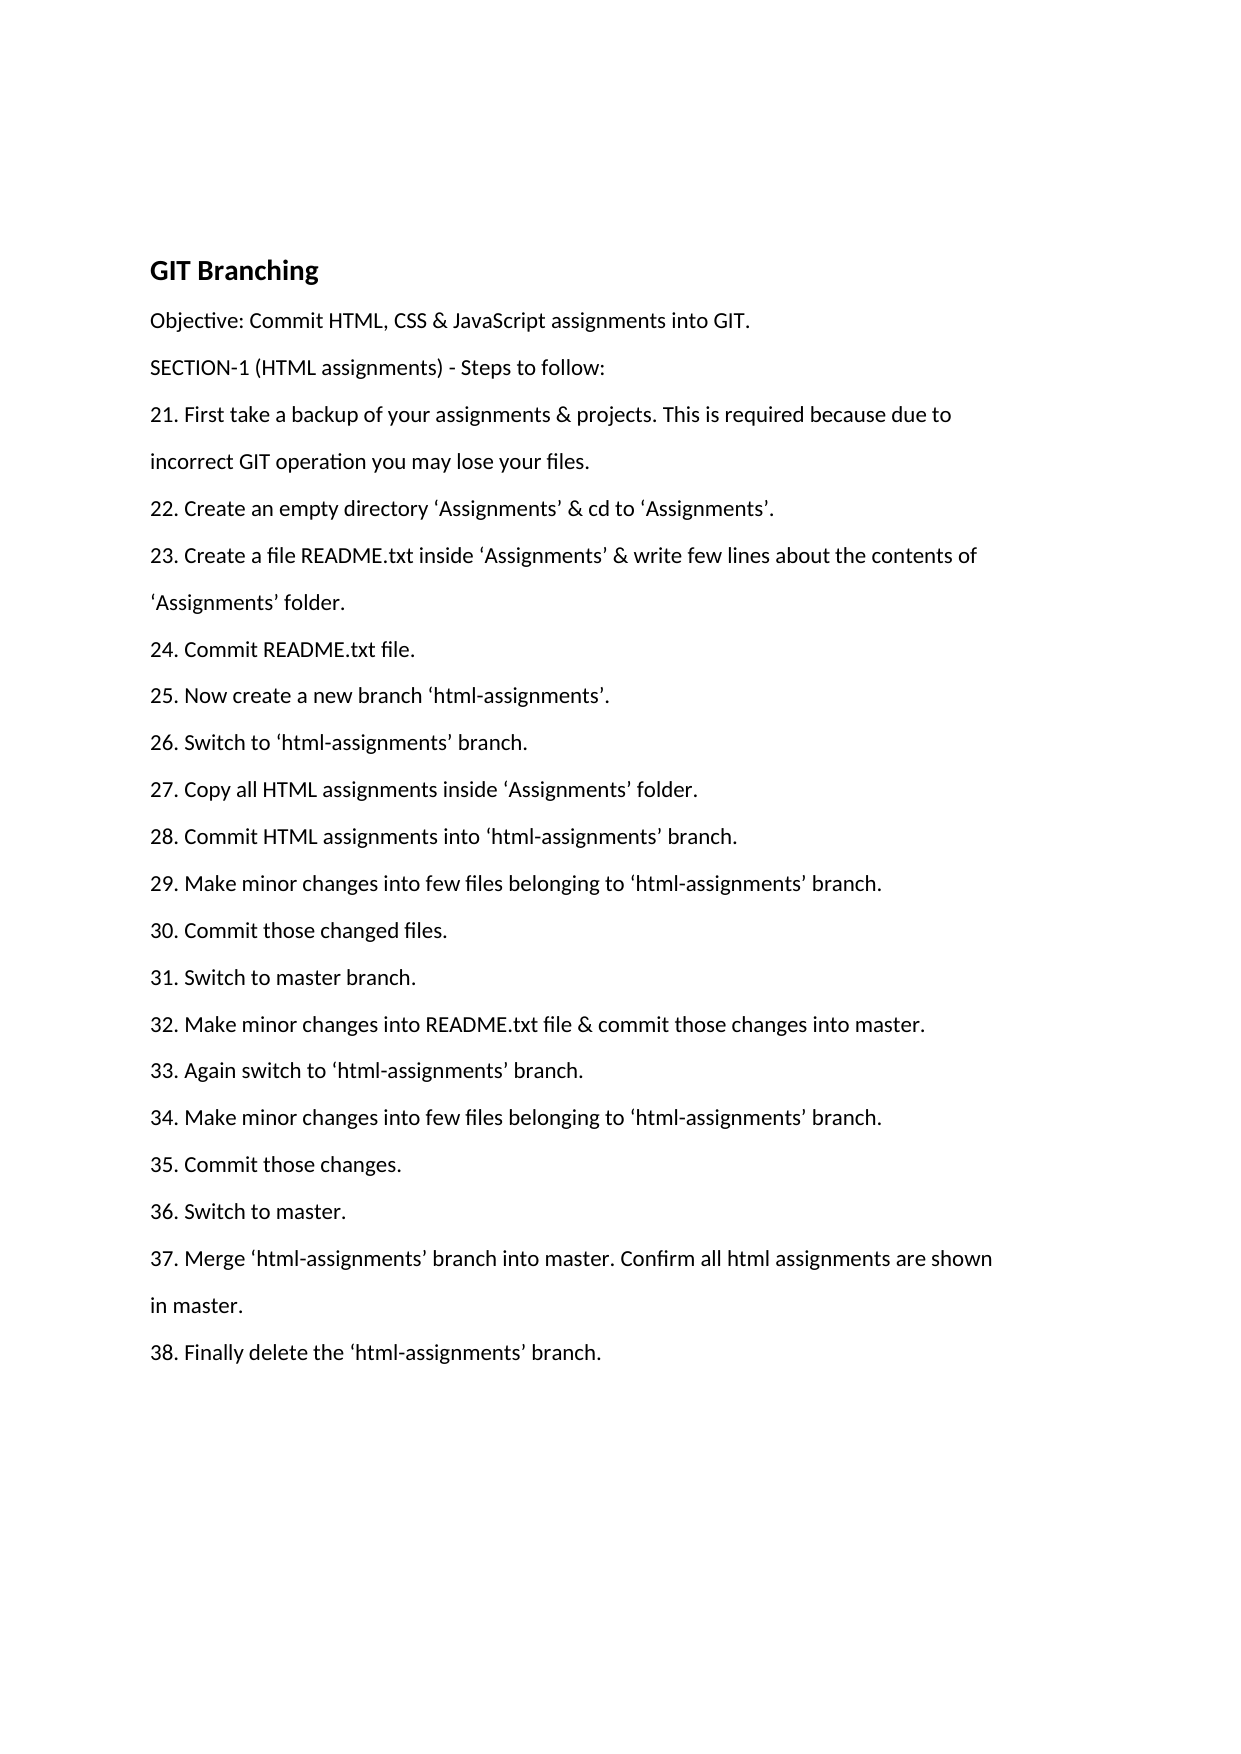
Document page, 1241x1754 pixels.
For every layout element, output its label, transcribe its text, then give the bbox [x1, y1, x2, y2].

text 23. Create a file README.txt inside ‘Assignments’ & write few lines about the contents of [150, 541, 1090, 569]
text in master. [150, 1291, 1090, 1319]
text 25. Now create a new branch ‘html-assignments’. [150, 682, 1090, 710]
text 29. Make minor changes into few files belonging to ‘html-assignments’ branch. [150, 869, 1090, 897]
text GIT Branching [150, 252, 1090, 287]
text 26. Switch to ‘html-assignments’ branch. [150, 728, 1090, 757]
text 27. Copy all HTML assignments inside ‘Assignments’ folder. [150, 775, 1090, 803]
text 28. Commit HTML assignments into ‘html-assignments’ branch. [150, 822, 1090, 850]
text 34. Make minor changes into few files belonging to ‘html-assignments’ branch. [150, 1103, 1090, 1132]
text 30. Commit those changed files. [150, 916, 1090, 944]
text Objective: Commit HTML, CSS & JavaScript assignments into GIT. [150, 307, 1090, 335]
text 24. Commit README.txt file. [150, 635, 1090, 663]
text 38. Finally delete the ‘html-assignments’ branch. [150, 1338, 1090, 1366]
text incorrect GIT operation you may lose your files. [150, 447, 1090, 475]
text 37. Merge ‘html-assignments’ branch into master. Confirm all html assignments are shown [150, 1244, 1090, 1272]
text 22. Create an empty directory ‘Assignments’ & cd to ‘Assignments’. [150, 494, 1090, 522]
text 31. Switch to master branch. [150, 963, 1090, 991]
text ‘Assignments’ folder. [150, 588, 1090, 616]
text 35. Commit those changes. [150, 1150, 1090, 1178]
text 32. Make minor changes into README.txt file & commit those changes into master. [150, 1010, 1090, 1038]
text 21. First take a backup of your assignments & projects. This is required because due to [150, 400, 1090, 428]
text 33. Again switch to ‘html-assignments’ branch. [150, 1057, 1090, 1085]
text SECTION-1 (HTML assignments) - Steps to follow: [150, 353, 1090, 382]
text 36. Switch to master. [150, 1197, 1090, 1225]
